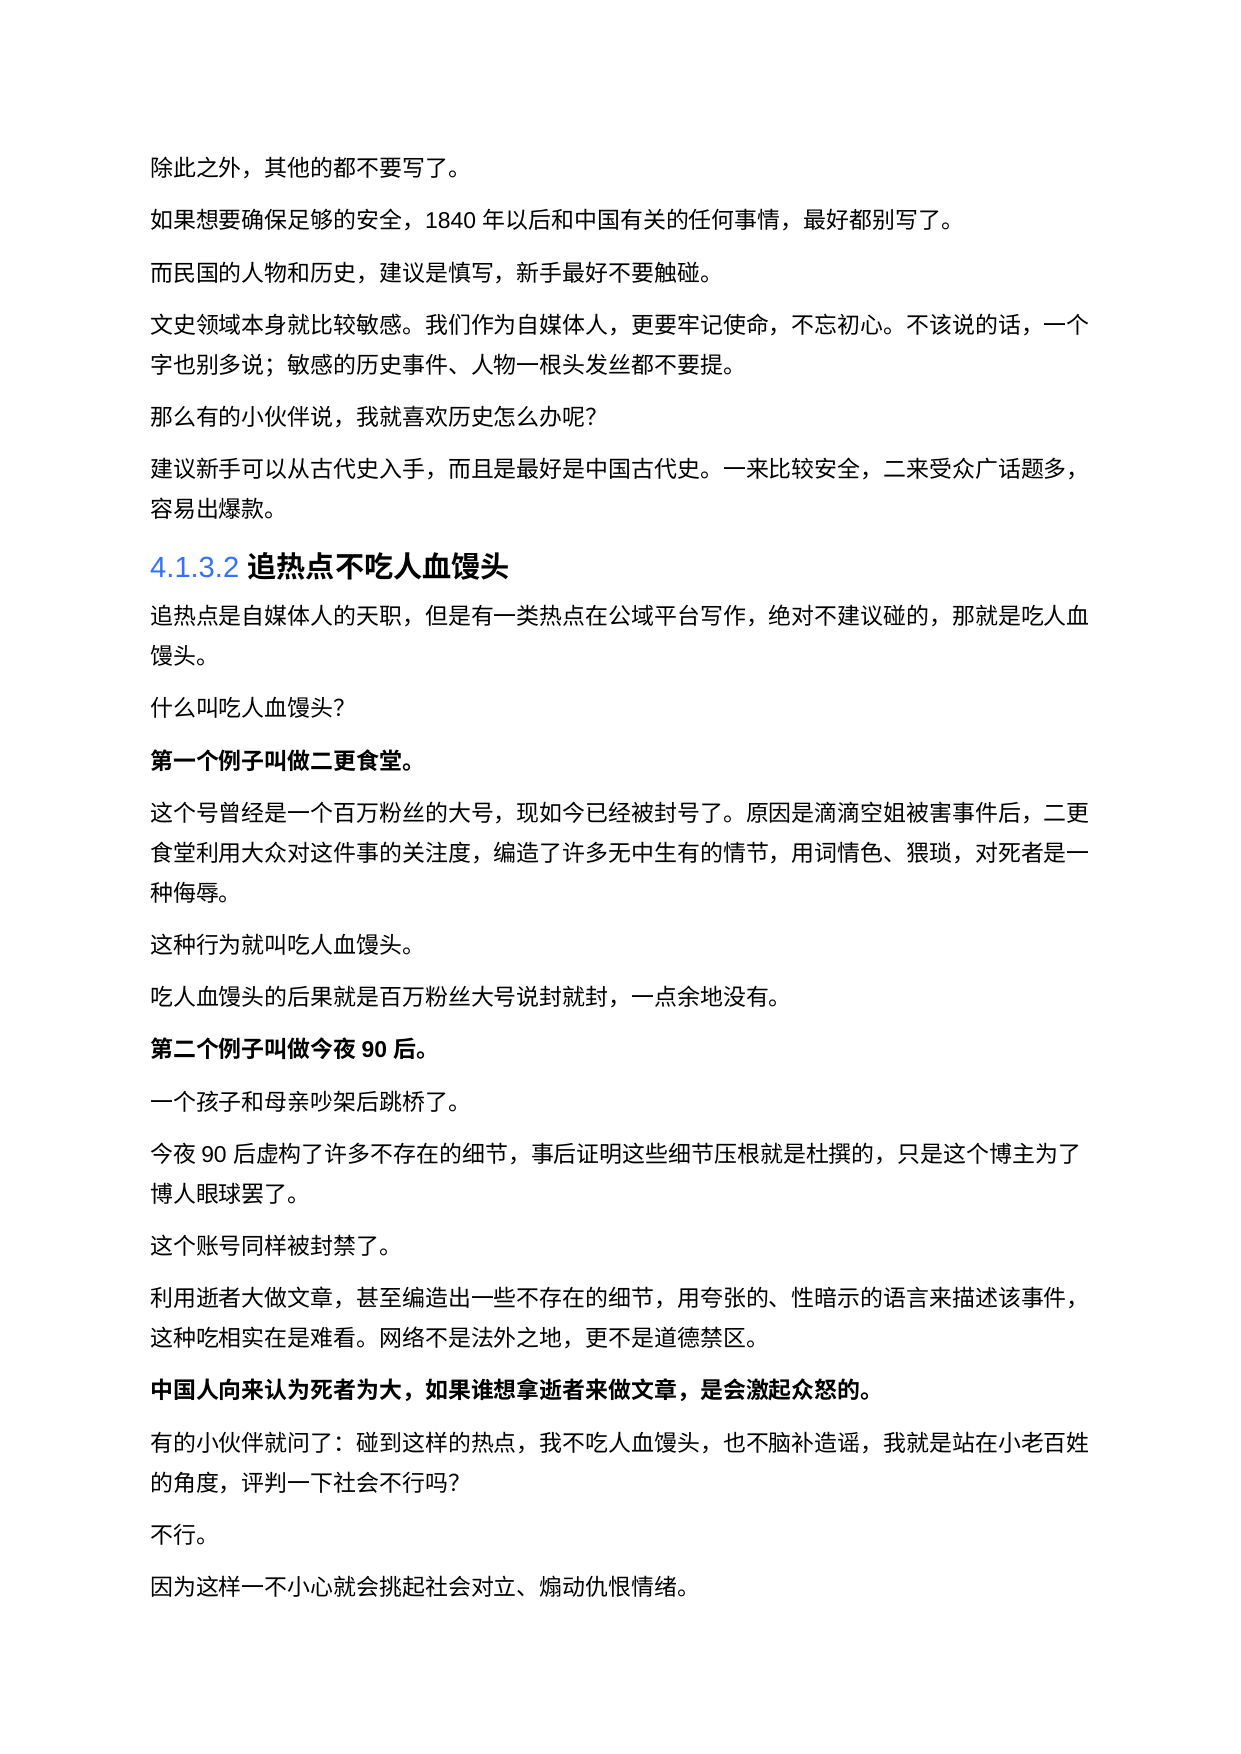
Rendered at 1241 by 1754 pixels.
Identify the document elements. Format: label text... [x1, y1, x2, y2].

text 文史领域本身就比较敏感。我们作为自媒体人，更要牢记使命，不忘初心。不该说的话，一个字也别多说；敏感的历史事件、人物一根头发丝都不要提。 [150, 307, 1090, 380]
text 什么叫吃人血馒头？ [150, 690, 1090, 723]
text 利用逝者大做文章，甚至编造出一些不存在的细节，用夸张的、性暗示的语言来描述该事件，这种吃相实在是难看。网络不是法外之地，更不是道德禁区。 [150, 1280, 1090, 1353]
text 第一个例子叫做二更食堂。 [150, 742, 1090, 776]
text 吃人血馒头的后果就是百万粉丝大号说封就封，一点余地没有。 [150, 979, 1090, 1012]
text 这个号曾经是一个百万粉丝的大号，现如今已经被封号了。原因是滴滴空姐被害事件后，二更食堂利用大众对这件事的关注度，编造了许多无中生有的情节，用词情色、猥琐，对死者是一种侮辱。 [150, 795, 1090, 908]
text 建议新手可以从古代史入手，而且是最好是中国古代史。一来比较安全，二来受众广话题多，容易出爆款。 [150, 451, 1090, 524]
text 今夜 90 后虚构了许多不存在的细节，事后证明这些细节压根就是杜撰的，只是这个博主为了博人眼球罢了。 [150, 1136, 1090, 1209]
text 这种行为就叫吃人血馒头。 [150, 927, 1090, 960]
text 第二个例子叫做今夜 90 后。 [150, 1031, 1090, 1064]
text 那么有的小伙伴说，我就喜欢历史怎么办呢？ [150, 399, 1090, 432]
text 除此之外，其他的都不要写了。 [150, 150, 1090, 183]
text 中国人向来认为死者为大，如果谁想拿逝者来做文章，是会激起众怒的。 [150, 1372, 1090, 1406]
text 如果想要确保足够的安全，1840 年以后和中国有关的任何事情，最好都别写了。 [150, 202, 1090, 236]
text 这个账号同样被封禁了。 [150, 1228, 1090, 1261]
text 因为这样一不小心就会挑起社会对立、煽动仇恨情绪。 [150, 1569, 1090, 1602]
text 有的小伙伴就问了：碰到这样的热点，我不吃人血馒头，也不脑补造谣，我就是站在小老百姓的角度，评判一下社会不行吗？ [150, 1424, 1090, 1498]
text 不行。 [150, 1517, 1090, 1550]
text 一个孩子和母亲吵架后跳桥了。 [150, 1083, 1090, 1117]
text 而民国的人物和历史，建议是慎写，新手最好不要触碰。 [150, 254, 1090, 288]
text 追热点是自媒体人的天职，但是有一类热点在公域平台写作，绝对不建议碰的，那就是吃人血馒头。 [150, 598, 1090, 671]
